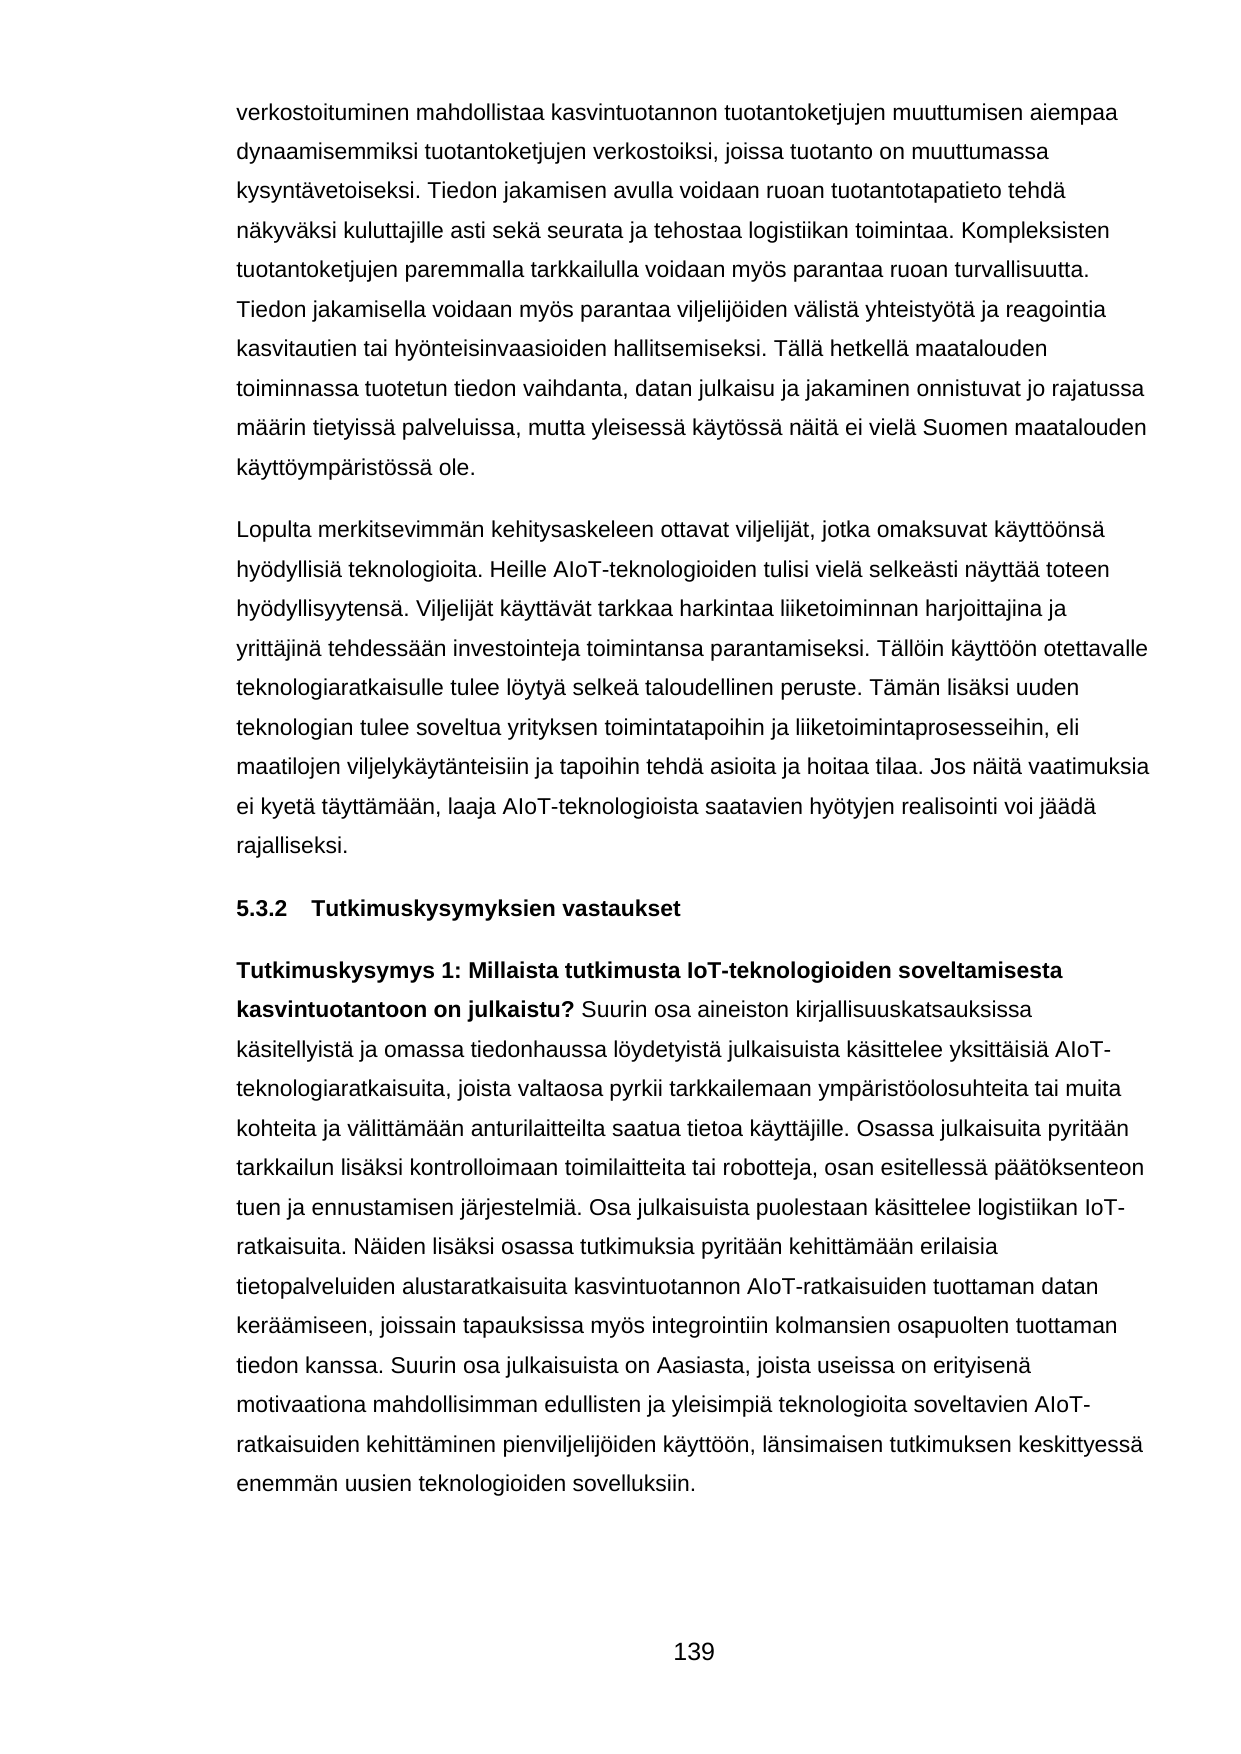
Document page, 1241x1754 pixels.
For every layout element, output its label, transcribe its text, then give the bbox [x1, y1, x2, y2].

subtitle Tutkimuskysymyksien vastaukset [236, 894, 1152, 921]
text Tutkimuskysymys 1: Millaista tutkimusta IoT-teknologioiden soveltamisesta kasvintuotantoon on julkaistu? Suurin osa aineiston kirjallisuuskatsauksissa käsitellyistä ja omassa tiedonhaussa löydetyistä julkaisuista käsittelee yksittäisiä AIoT-teknologiaratkaisuita, joista valtaosa pyrkii tarkkailemaan ympäristöolosuhteita tai muita kohteita ja välittämään anturilaitteilta saatua tietoa käyttäjille. Osassa julkaisuita pyritään tarkkailun lisäksi kontrolloimaan toimilaitteita tai robotteja, osan esitellessä päätöksenteon tuen ja ennustamisen järjestelmiä. Osa julkaisuista puolestaan käsittelee logistiikan IoT-ratkaisuita. Näiden lisäksi osassa tutkimuksia pyritään kehittämään erilaisia tietopalveluiden alustaratkaisuita kasvintuotannon AIoT-ratkaisuiden tuottaman datan keräämiseen, joissain tapauksissa myös integrointiin kolmansien osapuolten tuottaman tiedon kanssa. Suurin osa julkaisuista on Aasiasta, joista useissa on erityisenä motivaationa mahdollisimman edullisten ja yleisimpiä teknologioita soveltavien AIoT-ratkaisuiden kehittäminen pienviljelijöiden käyttöön, länsimaisen tutkimuksen keskittyessä enemmän uusien teknologioiden sovelluksiin. [236, 957, 1152, 1496]
text Lopulta merkitsevimmän kehitysaskeleen ottavat viljelijät, jotka omaksuvat käyttöönsä hyödyllisiä teknologioita. Heille AIoT-teknologioiden tulisi vielä selkeästi näyttää toteen hyödyllisyytensä. Viljelijät käyttävät tarkkaa harkintaa liiketoiminnan harjoittajina ja yrittäjinä tehdessään investointeja toimintansa parantamiseksi. Tällöin käyttöön otettavalle teknologiaratkaisulle tulee löytyä selkeä taloudellinen peruste. Tämän lisäksi uuden teknologian tulee soveltua yrityksen toimintatapoihin ja liiketoimintaprosesseihin, eli maatilojen viljelykäytänteisiin ja tapoihin tehdä asioita ja hoitaa tilaa. Jos näitä vaatimuksia ei kyetä täyttämään, laaja AIoT-teknologioista saatavien hyötyjen realisointi voi jäädä rajalliseksi. [236, 516, 1152, 858]
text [236, 98, 1152, 480]
